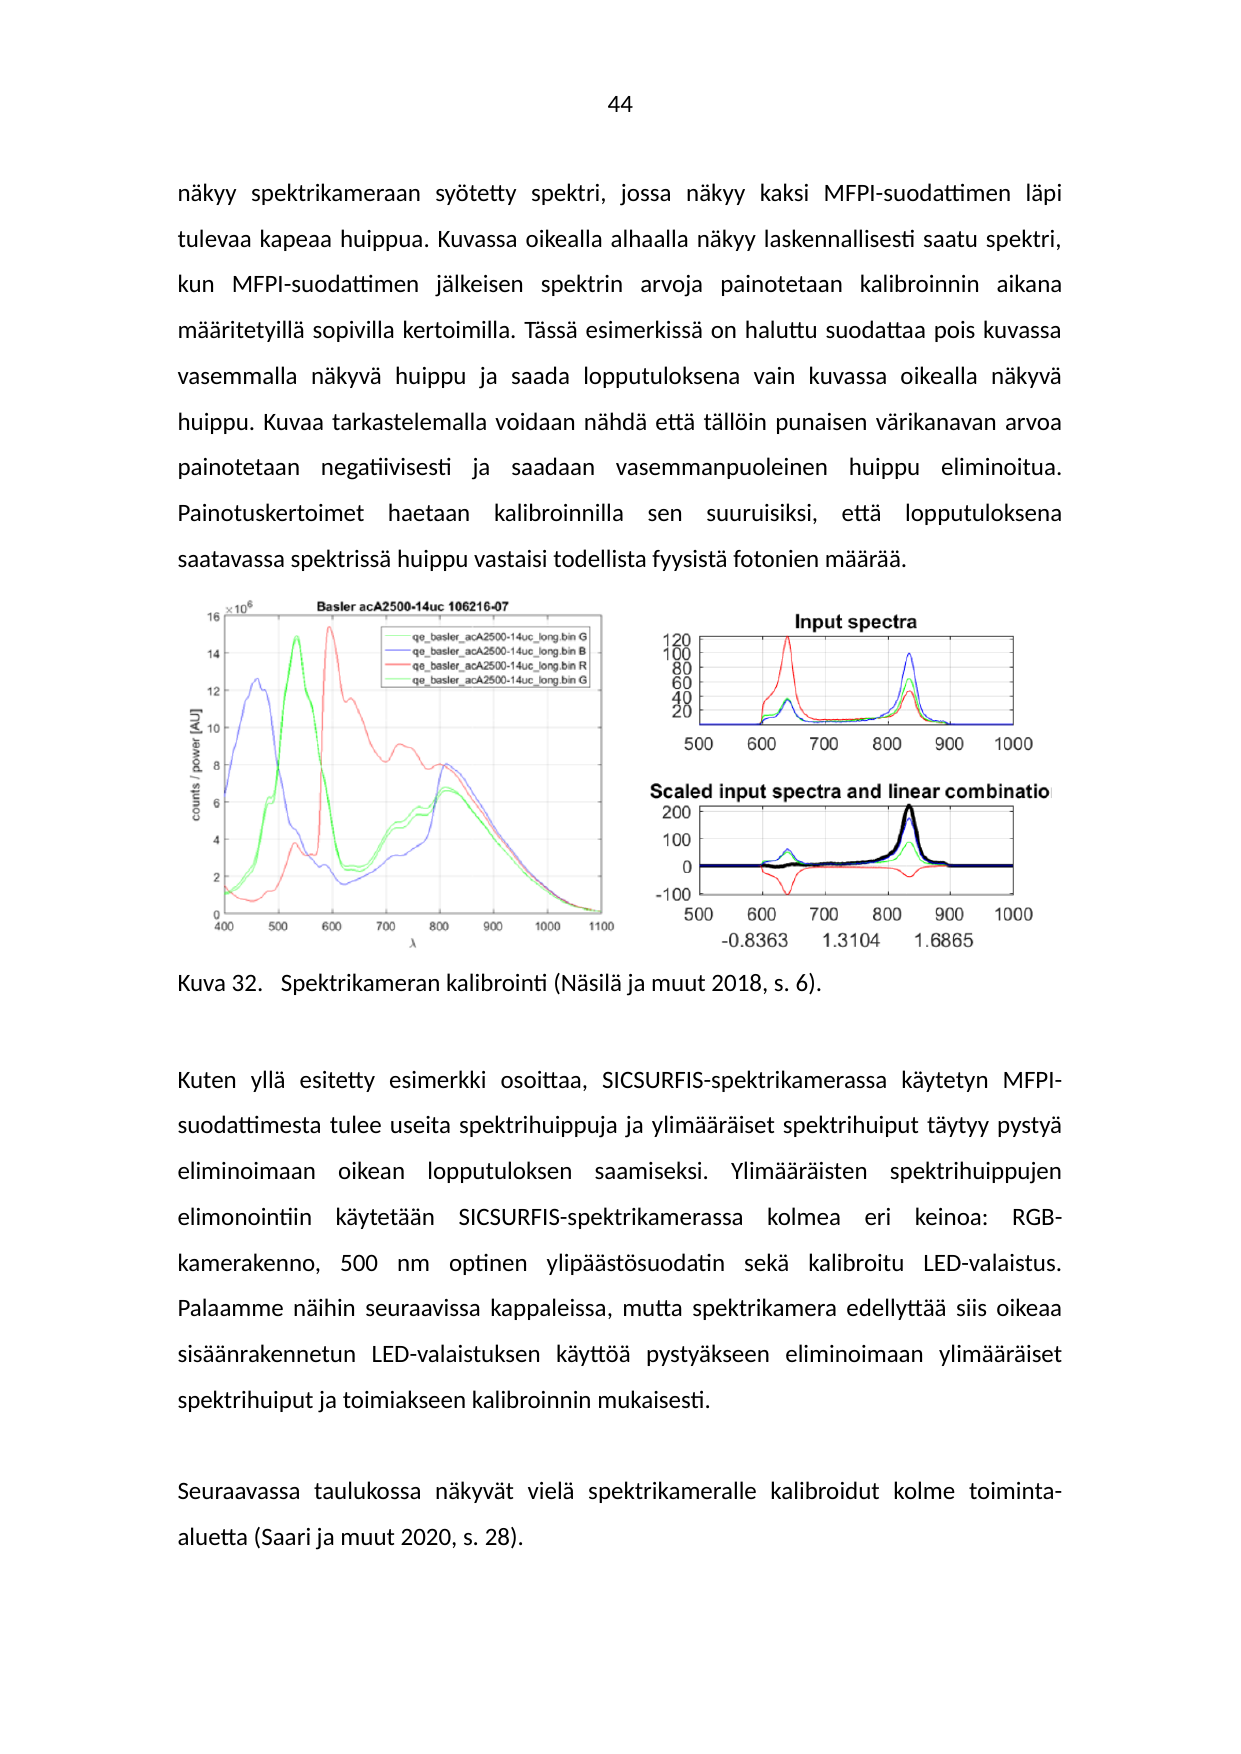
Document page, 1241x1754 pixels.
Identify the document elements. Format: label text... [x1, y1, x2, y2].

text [177, 177, 1063, 573]
text Kuten yllä esitetty esimerkki osoittaa, SICSURFIS-spektrikamerassa käytetyn MFPI-suodattimesta tulee useita spektrihuippuja ja ylimääräiset spektrihuiput täytyy pystyä eliminoimaan oikean lopputuloksen saamiseksi. Ylimääräisten spektrihuippujen elimonointiin käytetään SICSURFIS-spektrikamerassa kolmea eri keinoa: RGB-kamerakenno, 500 nm optinen ylipäästösuodatin sekä kalibroitu LED-valaistus. Palaamme näihin seuraavissa kappaleissa, mutta spektrikamera edellyttää siis oikeaa sisäänrakennetun LED-valaistuksen käyttöä pystyäkseen eliminoimaan ylimääräiset spektrihuiput ja toimiakseen kalibroinnin mukaisesti. [177, 1064, 1063, 1414]
text Kuva 32. Spektrikameran kalibrointi (Näsilä ja muut 2018, s. 6). [177, 967, 1063, 997]
picture [177, 588, 1063, 955]
text Seuraavassa taulukossa näkyvät vielä spektrikameralle kalibroidut kolme toiminta-aluetta (Saari ja muut 2020, s. 28). [177, 1476, 1063, 1552]
